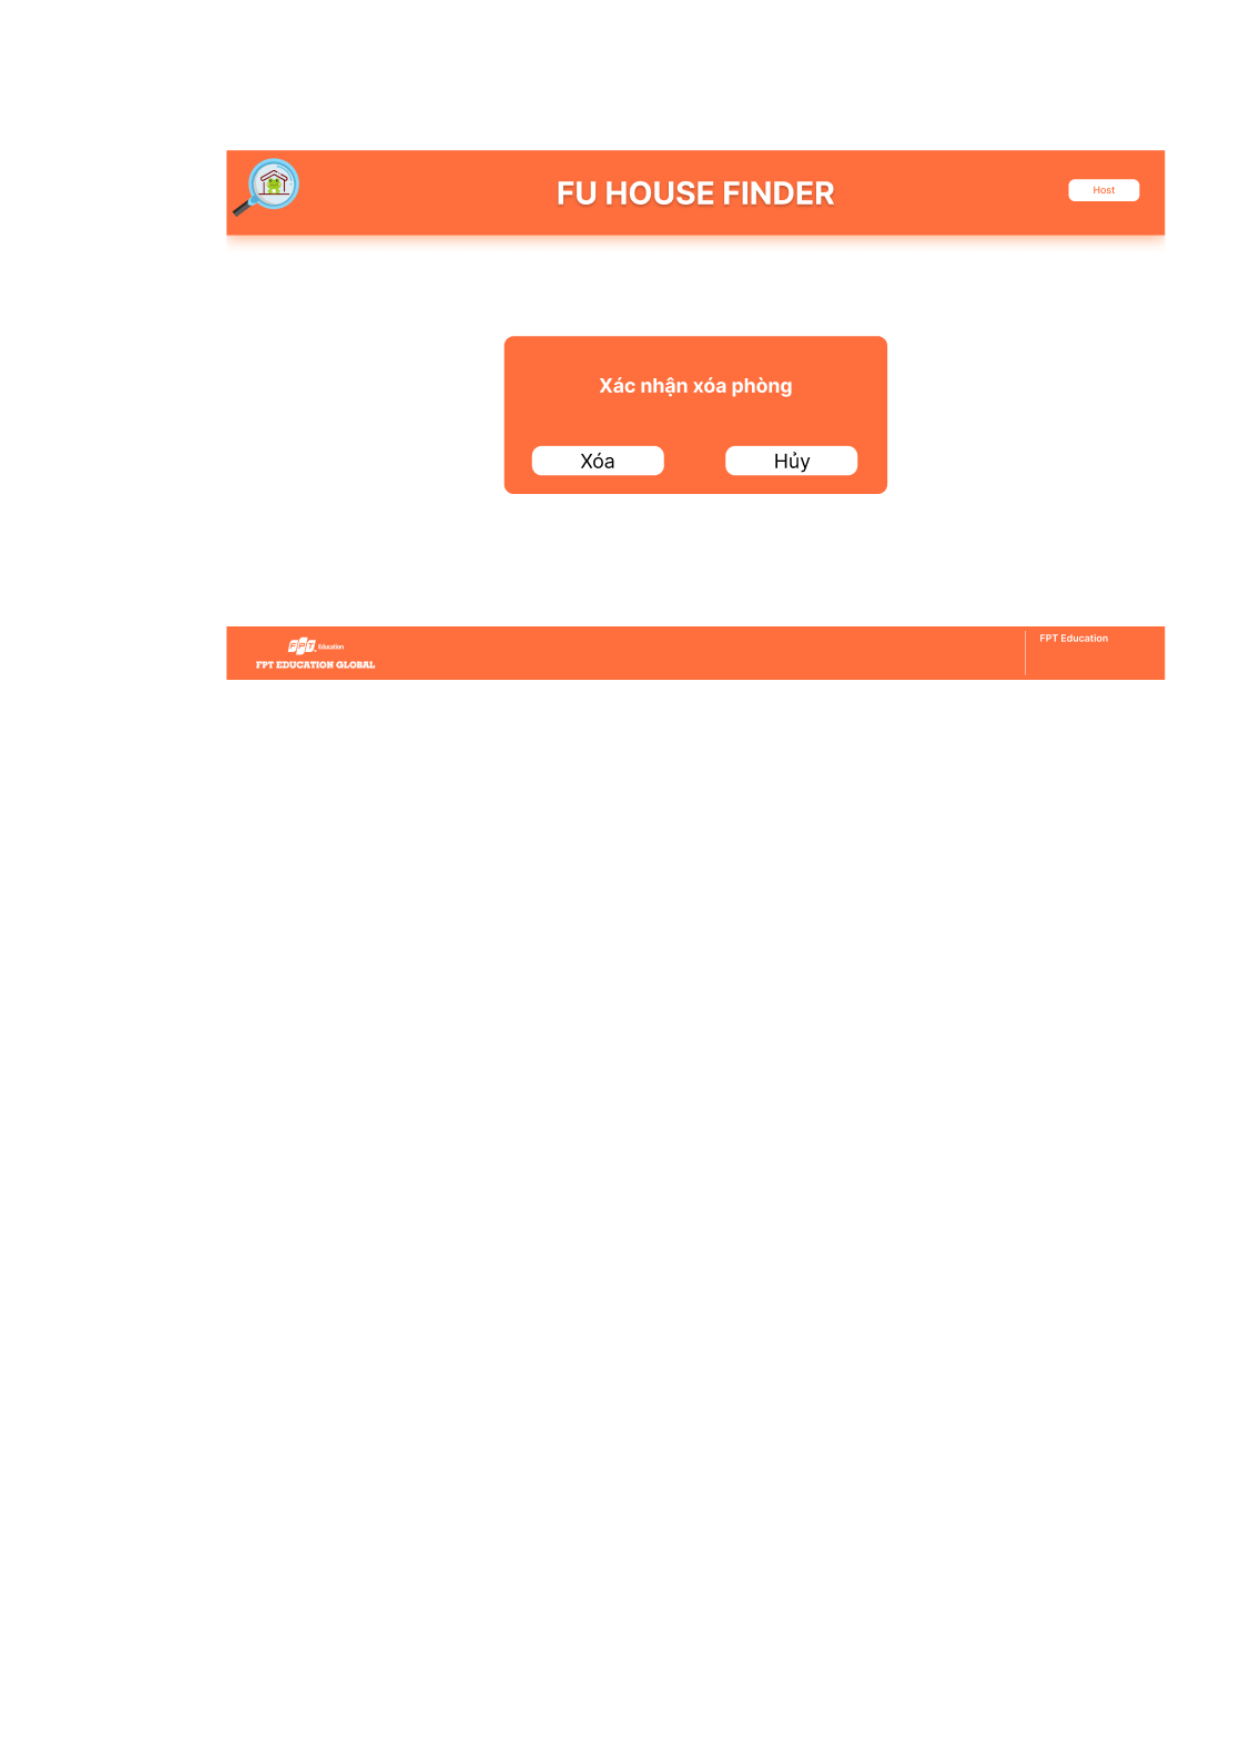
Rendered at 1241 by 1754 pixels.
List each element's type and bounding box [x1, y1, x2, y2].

picture [225, 150, 1168, 681]
